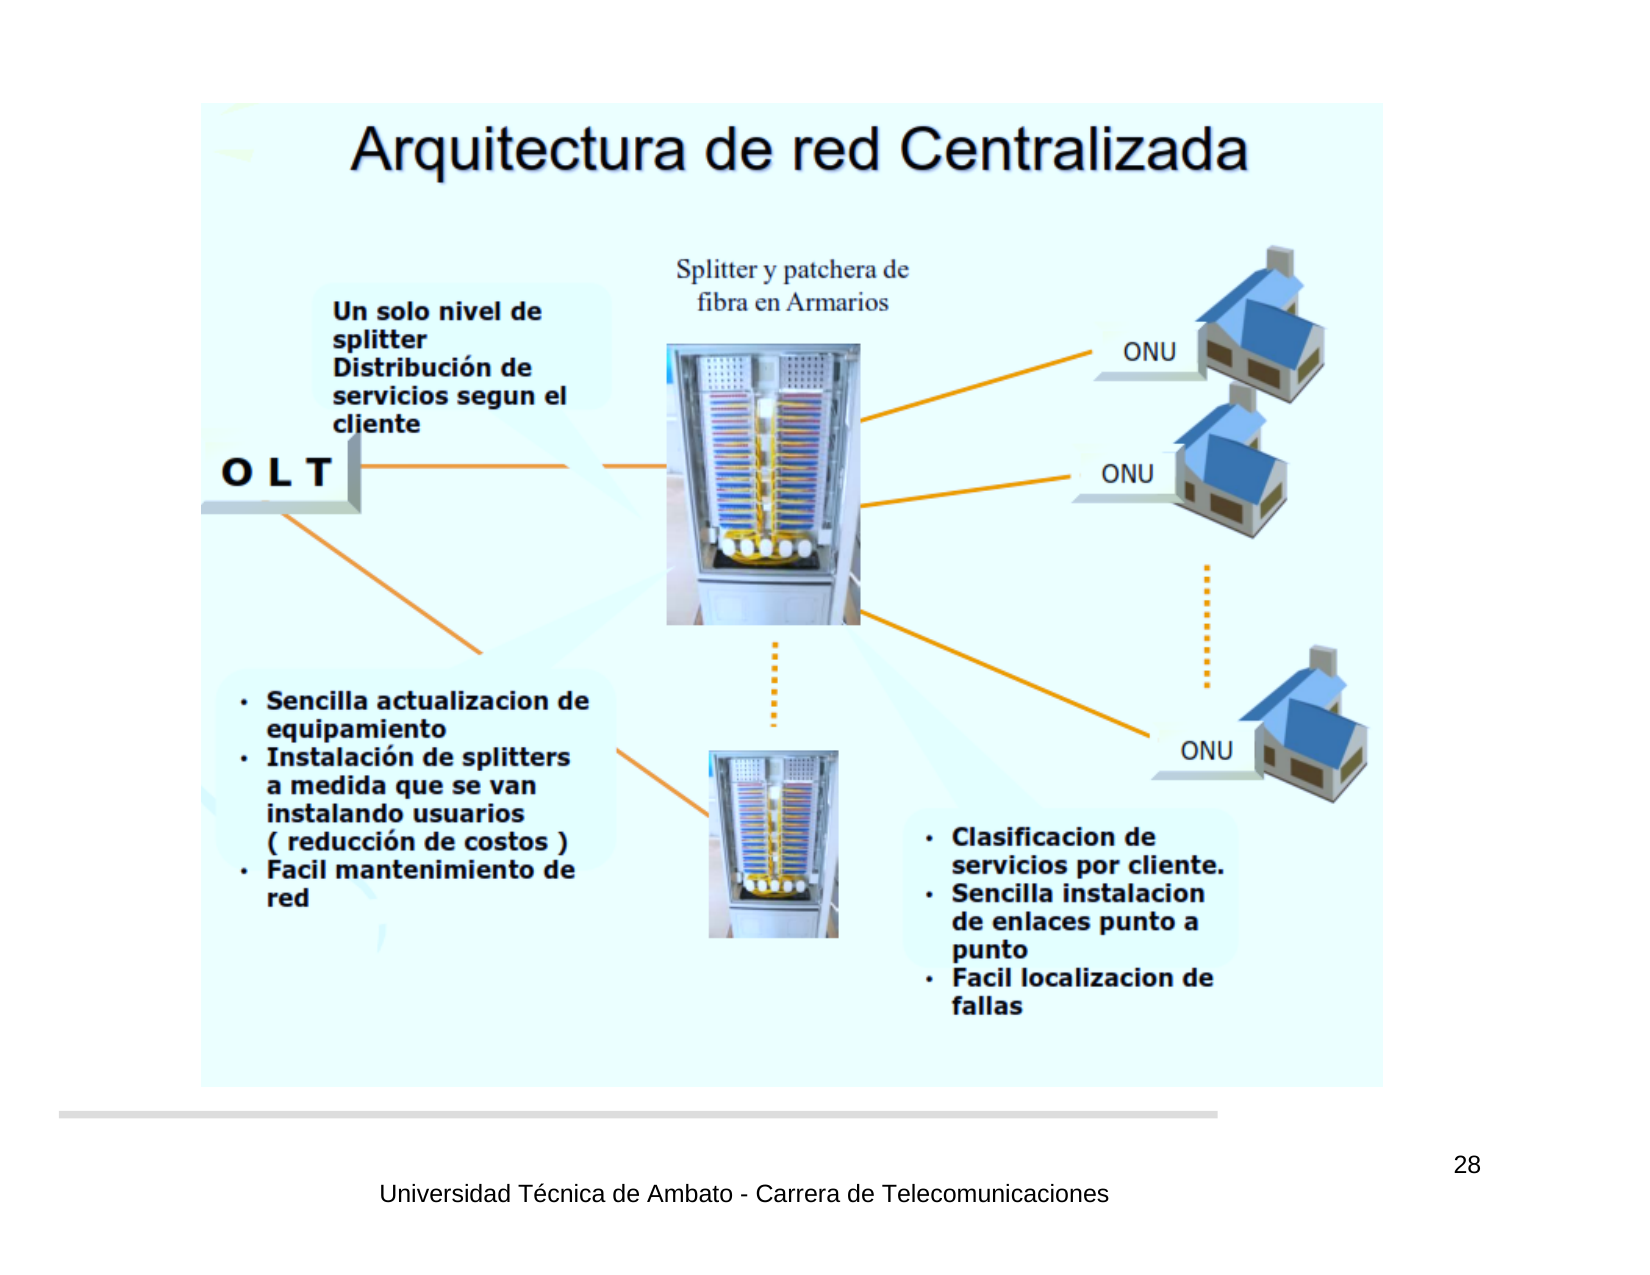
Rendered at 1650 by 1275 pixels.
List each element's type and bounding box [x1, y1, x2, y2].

picture [201, 103, 1383, 1087]
